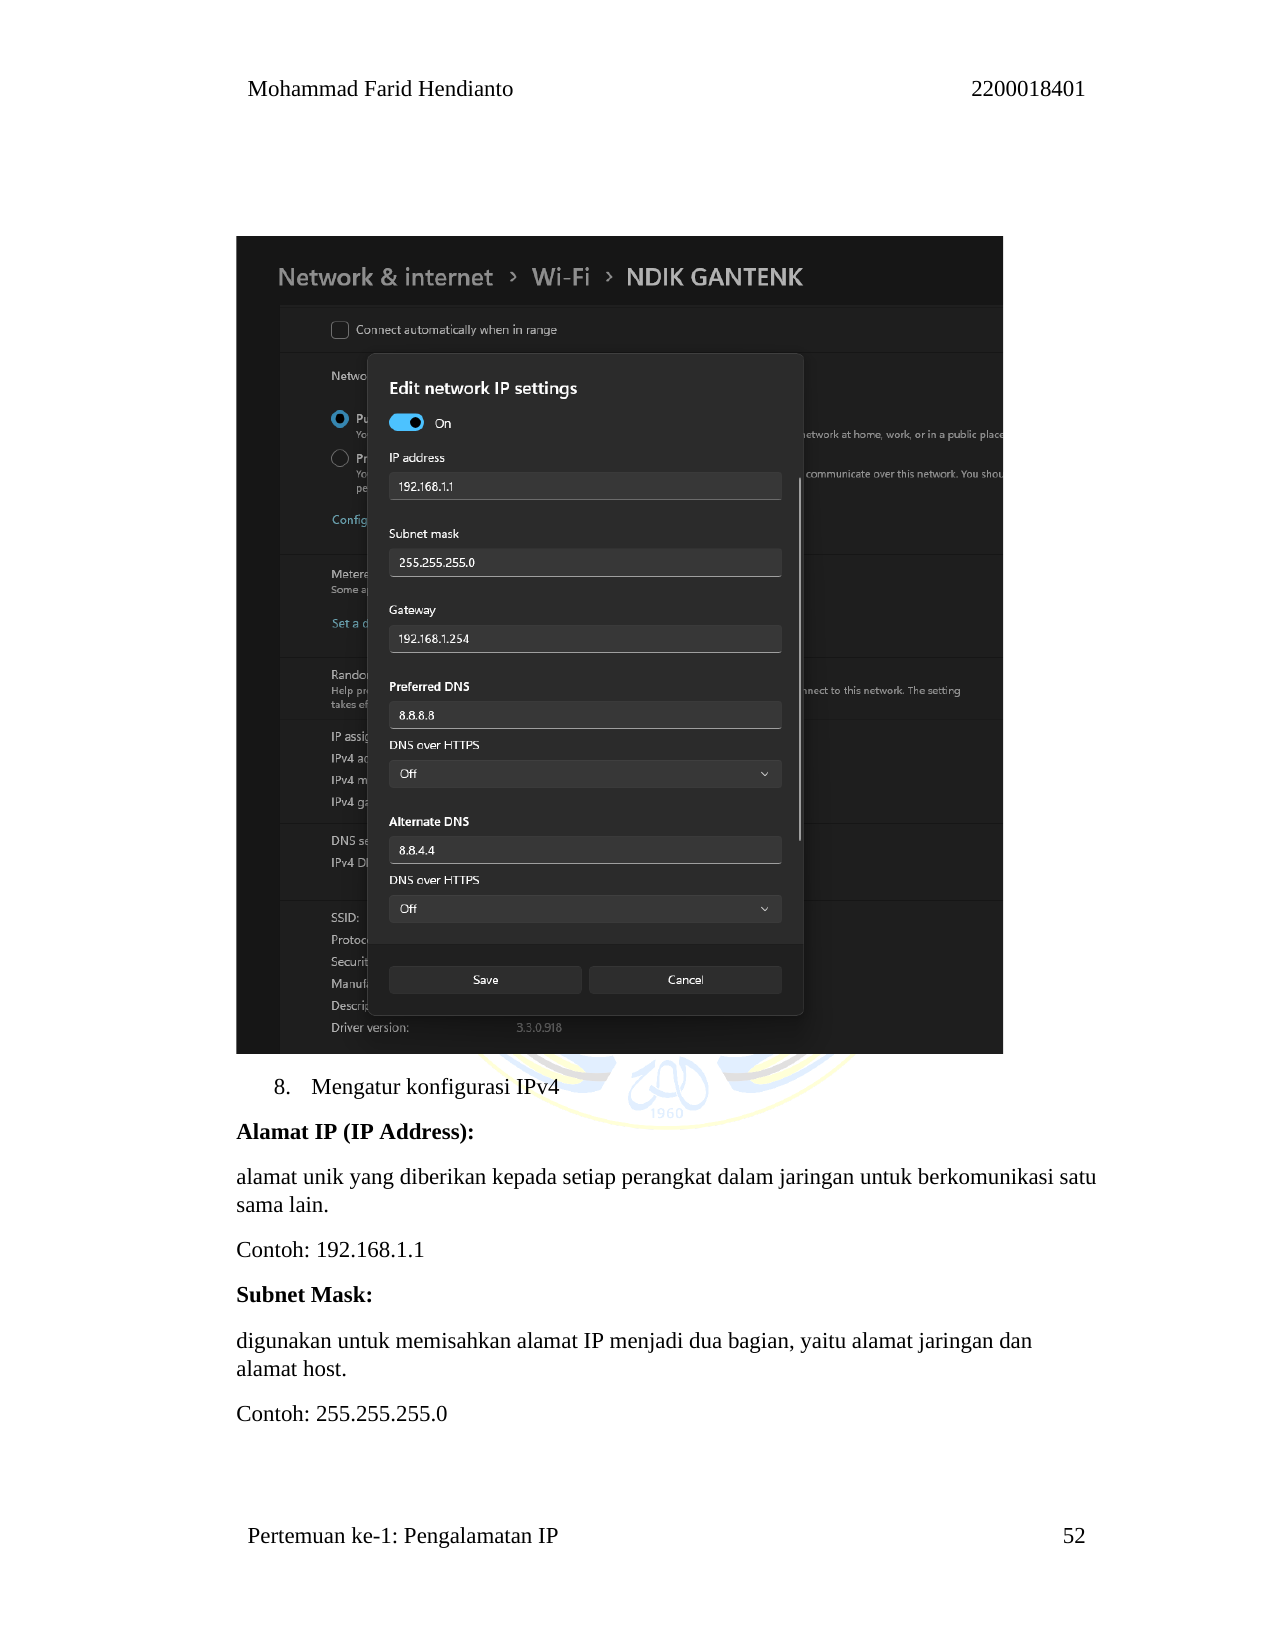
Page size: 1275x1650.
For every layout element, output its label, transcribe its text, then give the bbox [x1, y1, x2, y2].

text Contoh: 192.168.1.1 [236, 1236, 1098, 1263]
text Alamat IP (IP Address): [236, 1118, 1098, 1144]
text Contoh: 255.255.255.0 [236, 1400, 1098, 1427]
picture [236, 236, 1004, 1054]
text alamat unik yang diberikan kepada setiap perangkat dalam jaringan untuk berkomunikasi satu sama lain. [236, 1163, 1098, 1218]
text Subnet Mask: [236, 1282, 1098, 1308]
text digunakan untuk memisahkan alamat IP menjadi dua bagian, yaitu alamat jaringan dan alamat host. [236, 1327, 1098, 1381]
list Mengatur konfigurasi IPv4 [274, 1073, 1098, 1099]
